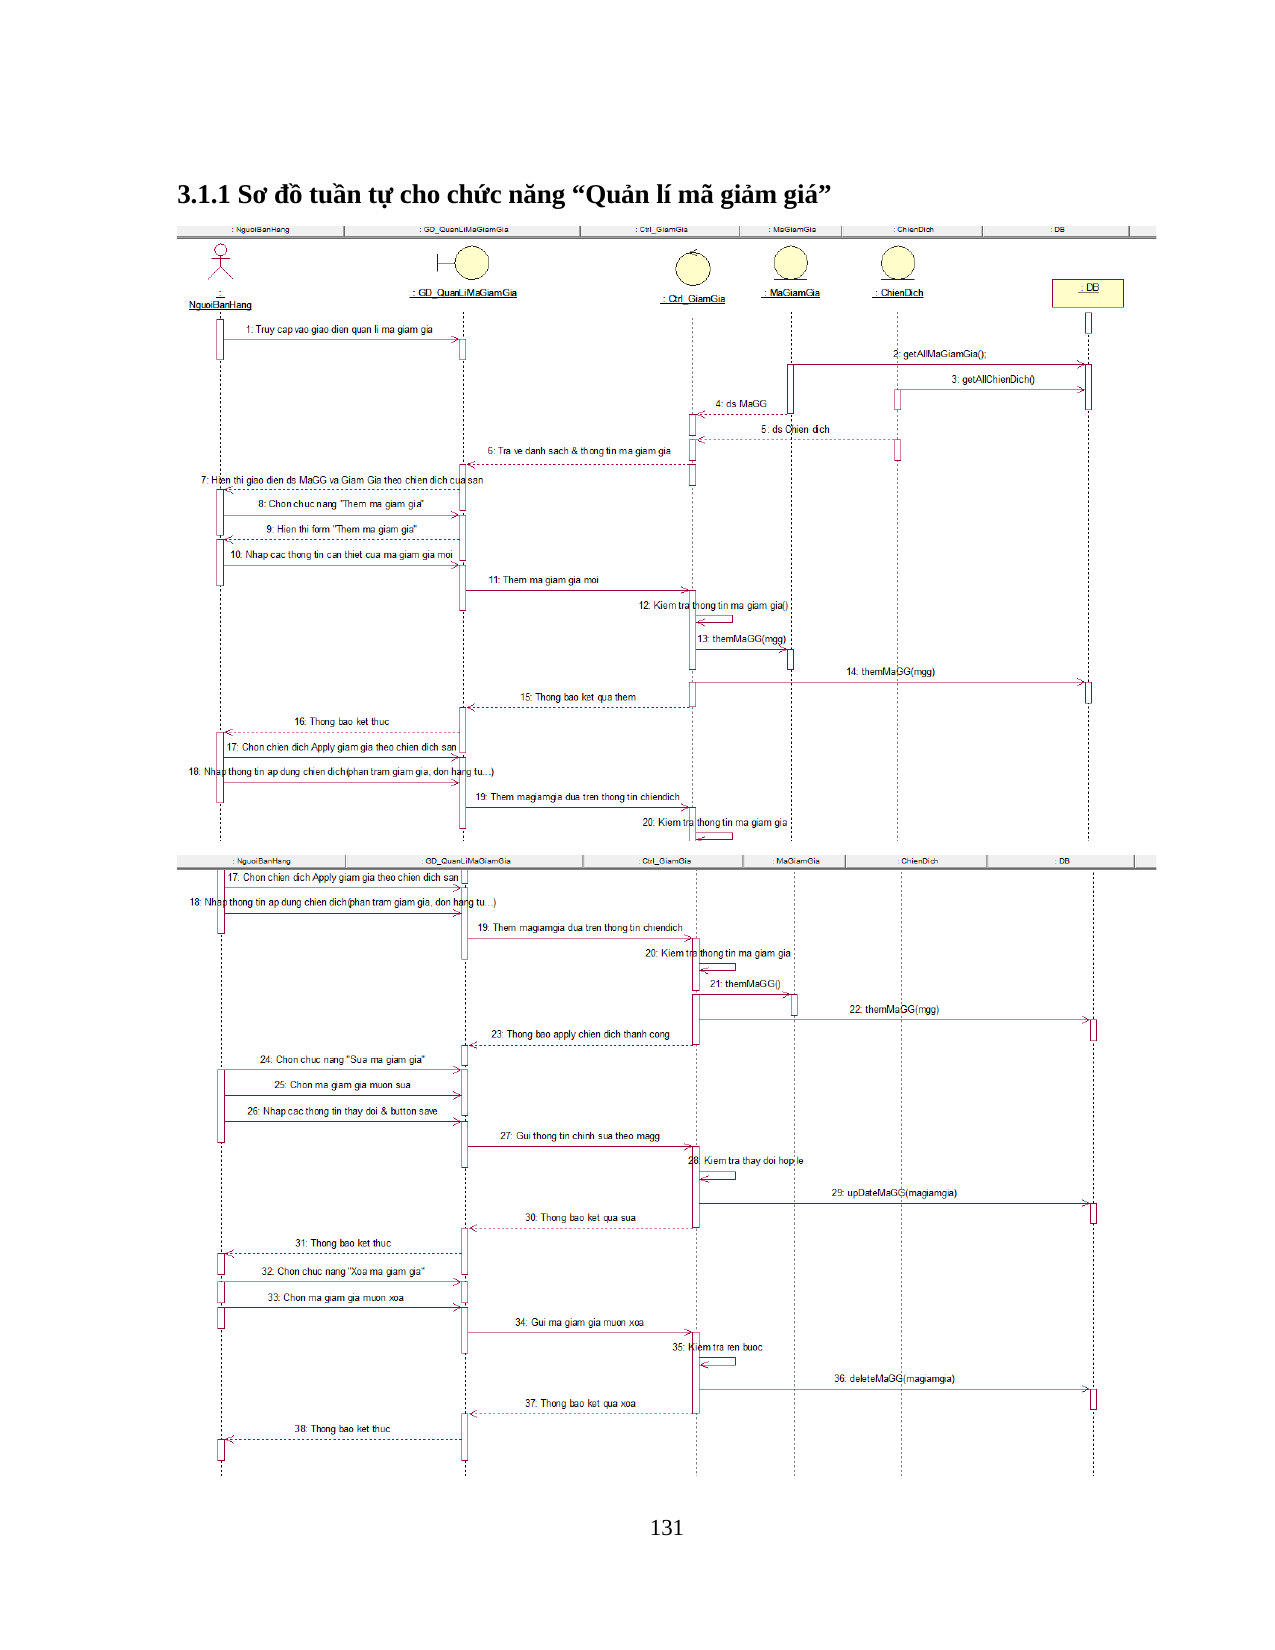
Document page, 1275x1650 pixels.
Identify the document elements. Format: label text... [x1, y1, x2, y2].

picture [177, 855, 1157, 1476]
list Sơ đồ tuần tự cho chức năng “Quản lí mã giảm giá” [177, 178, 1117, 209]
picture [177, 226, 1157, 841]
